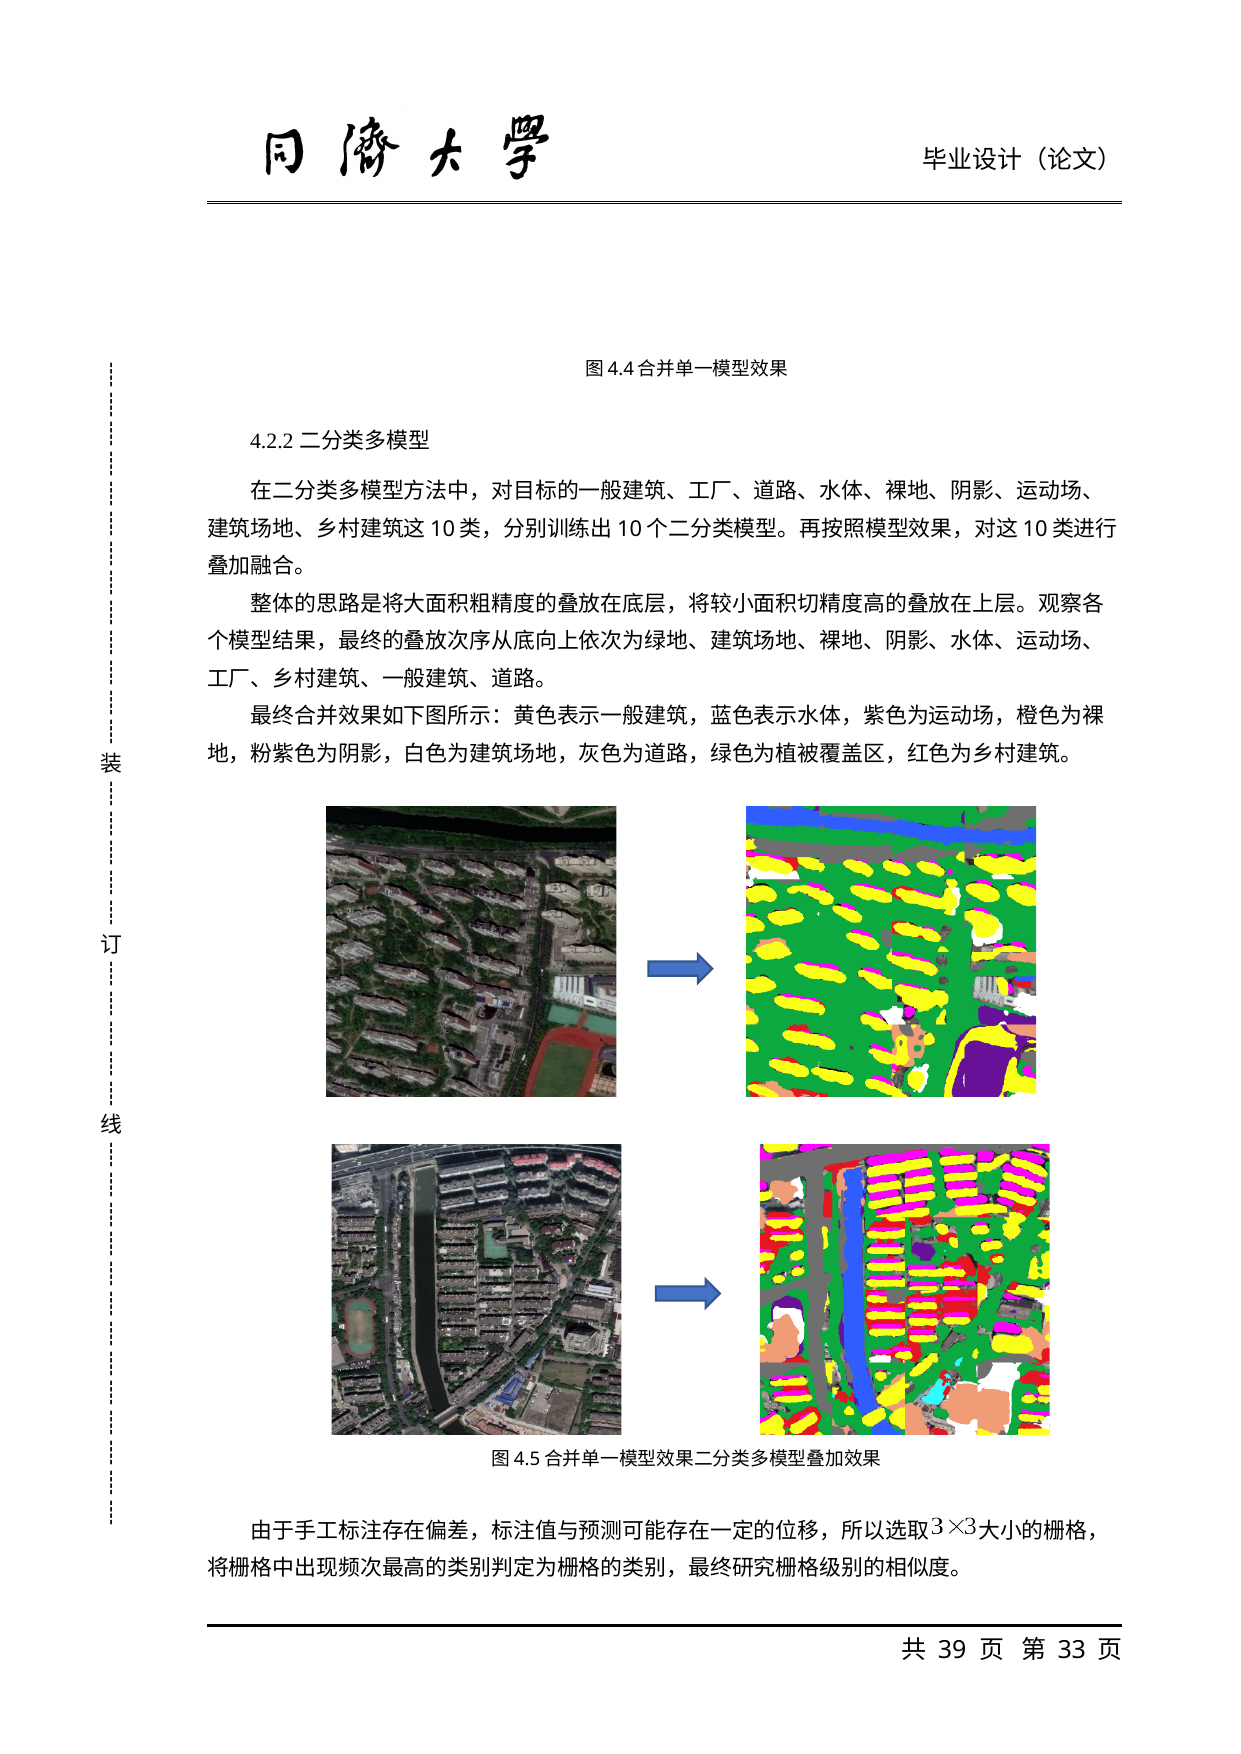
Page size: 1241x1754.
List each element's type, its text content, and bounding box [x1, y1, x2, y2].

text 整体的思路是将大面积粗精度的叠放在底层，将较小面积切精度高的叠放在上层。观察各个模型结果，最终的叠放次序从底向上依次为绿地、建筑场地、裸地、阴影、水体、运动场、工厂、乡村建筑、一般建筑、道路。 [207, 581, 1122, 694]
text 由于手工标注存在偏差，标注值与预测可能存在一定的位移，所以选取大小的栅格，将栅格中出现频次最高的类别判定为栅格的类别，最终研究栅格级别的相似度。 [207, 1508, 1122, 1583]
text 图4.4合并单一模型效果 [207, 354, 1122, 381]
text 图4.5合并单一模型效果二分类多模型叠加效果 [207, 1444, 1122, 1471]
picture [331, 1144, 622, 1435]
picture [326, 806, 617, 1097]
subtitle 4.2.2 二分类多模型 [207, 419, 1122, 456]
picture [759, 1144, 1050, 1435]
picture [244, 106, 567, 185]
picture [746, 806, 1037, 1097]
text 在二分类多模型方法中，对目标的一般建筑、工厂、道路、水体、裸地、阴影、运动场、建筑场地、乡村建筑这10类，分别训练出10个二分类模型。再按照模型效果，对这10类进行叠加融合。 [207, 469, 1122, 581]
text 最终合并效果如下图所示：黄色表示一般建筑，蓝色表示水体，紫色为运动场，橙色为裸地，粉紫色为阴影，白色为建筑场地，灰色为道路，绿色为植被覆盖区，红色为乡村建筑。 [207, 694, 1122, 769]
